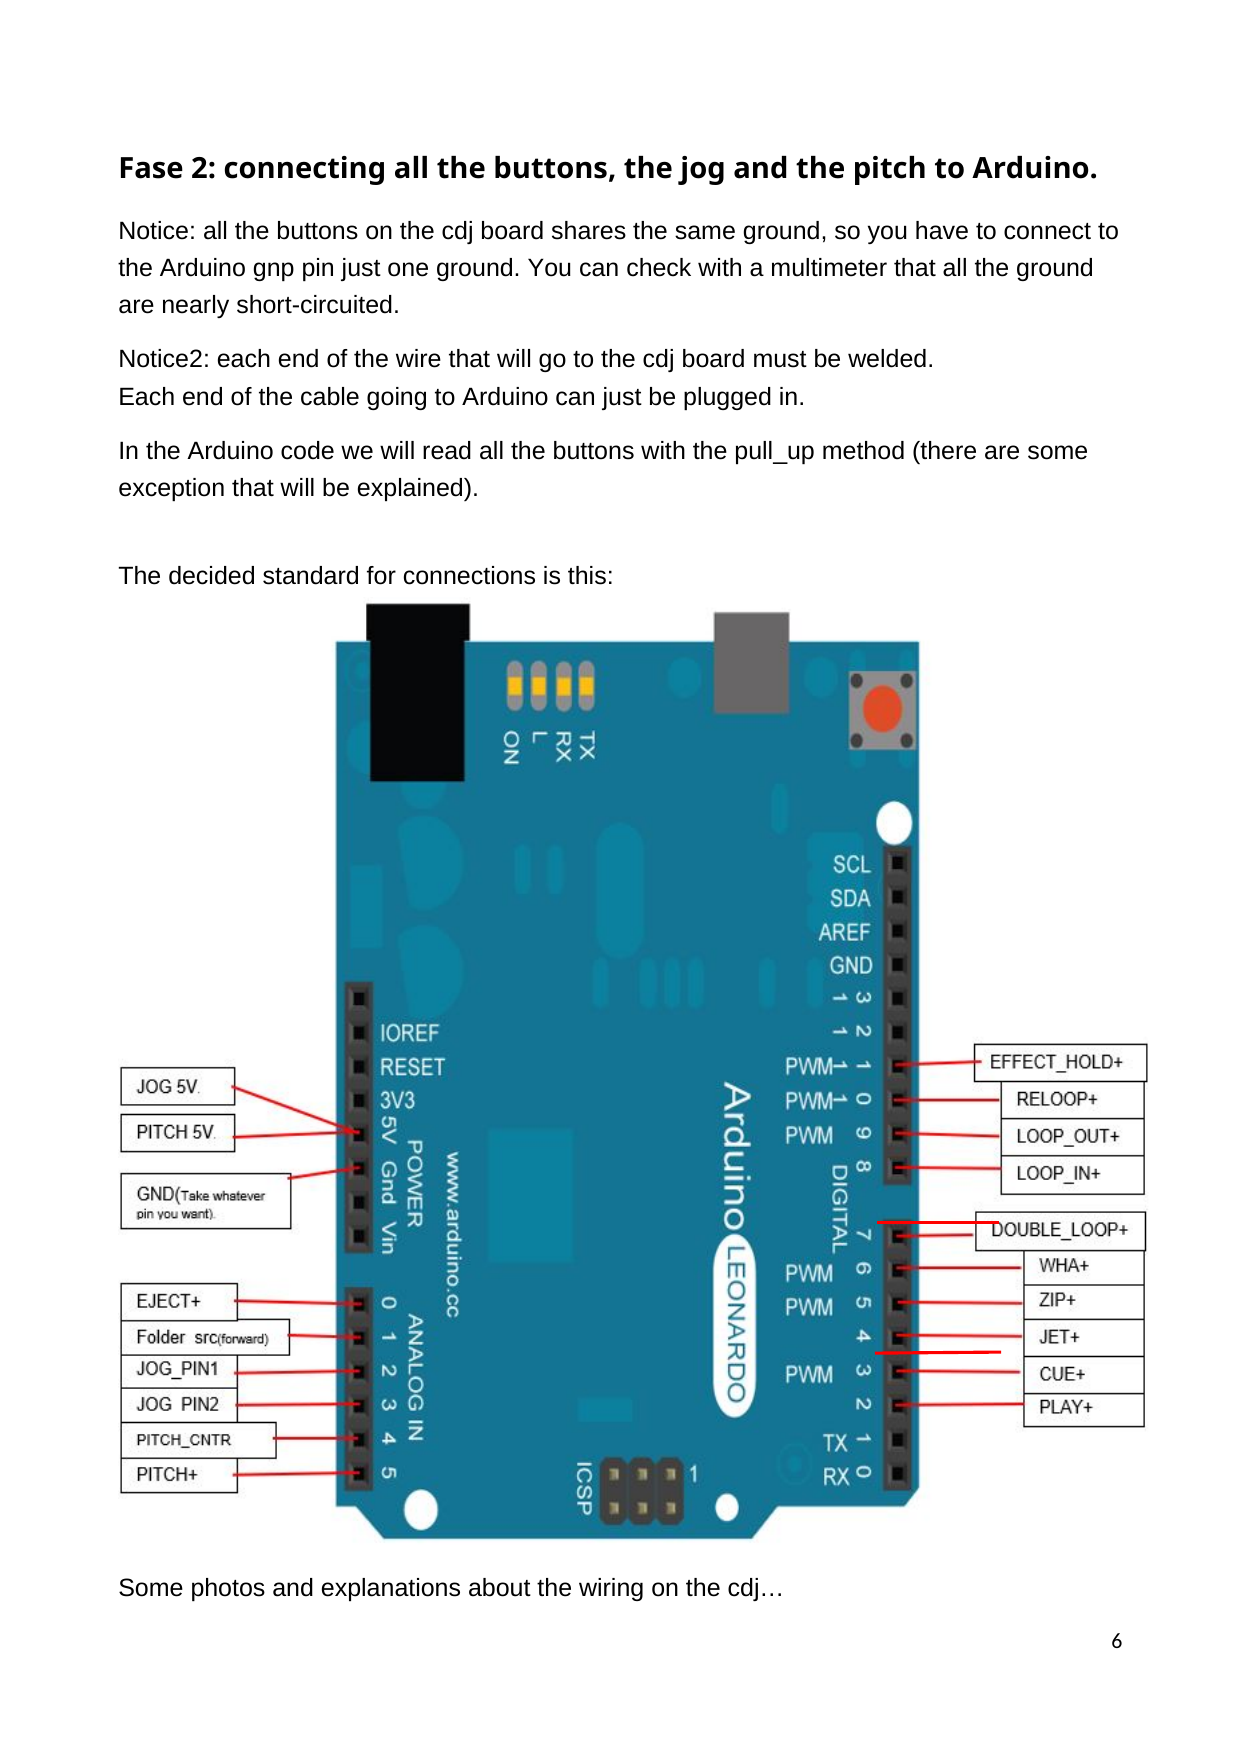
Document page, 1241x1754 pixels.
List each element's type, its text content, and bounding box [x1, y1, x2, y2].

text The decided standard for connections is this:Some photos and explanations about the wiring on the cdj… [118, 1565, 1122, 1602]
picture [118, 597, 1149, 1565]
text The decided standard for connections is this:Some photos and explanations about the wiring on the cdj… [118, 561, 1122, 597]
text In the Arduino code we will read all the buttons with the pull_up method (there are some exception that will be explained). [118, 436, 1122, 536]
text Fase 2: connecting all the buttons, the jog and the pitch to Arduino. [118, 148, 1122, 187]
text Notice: all the buttons on the cdj board shares the same ground, so you have to connect to the Arduino gnp pin just one ground. You can check with a multimeter that all the ground are nearly short-circuited. [118, 216, 1122, 319]
text Notice2: each end of the wire that will go to the cdj board must be welded. Each end of the cable going to Arduino can just be plugged in. [118, 344, 1122, 410]
